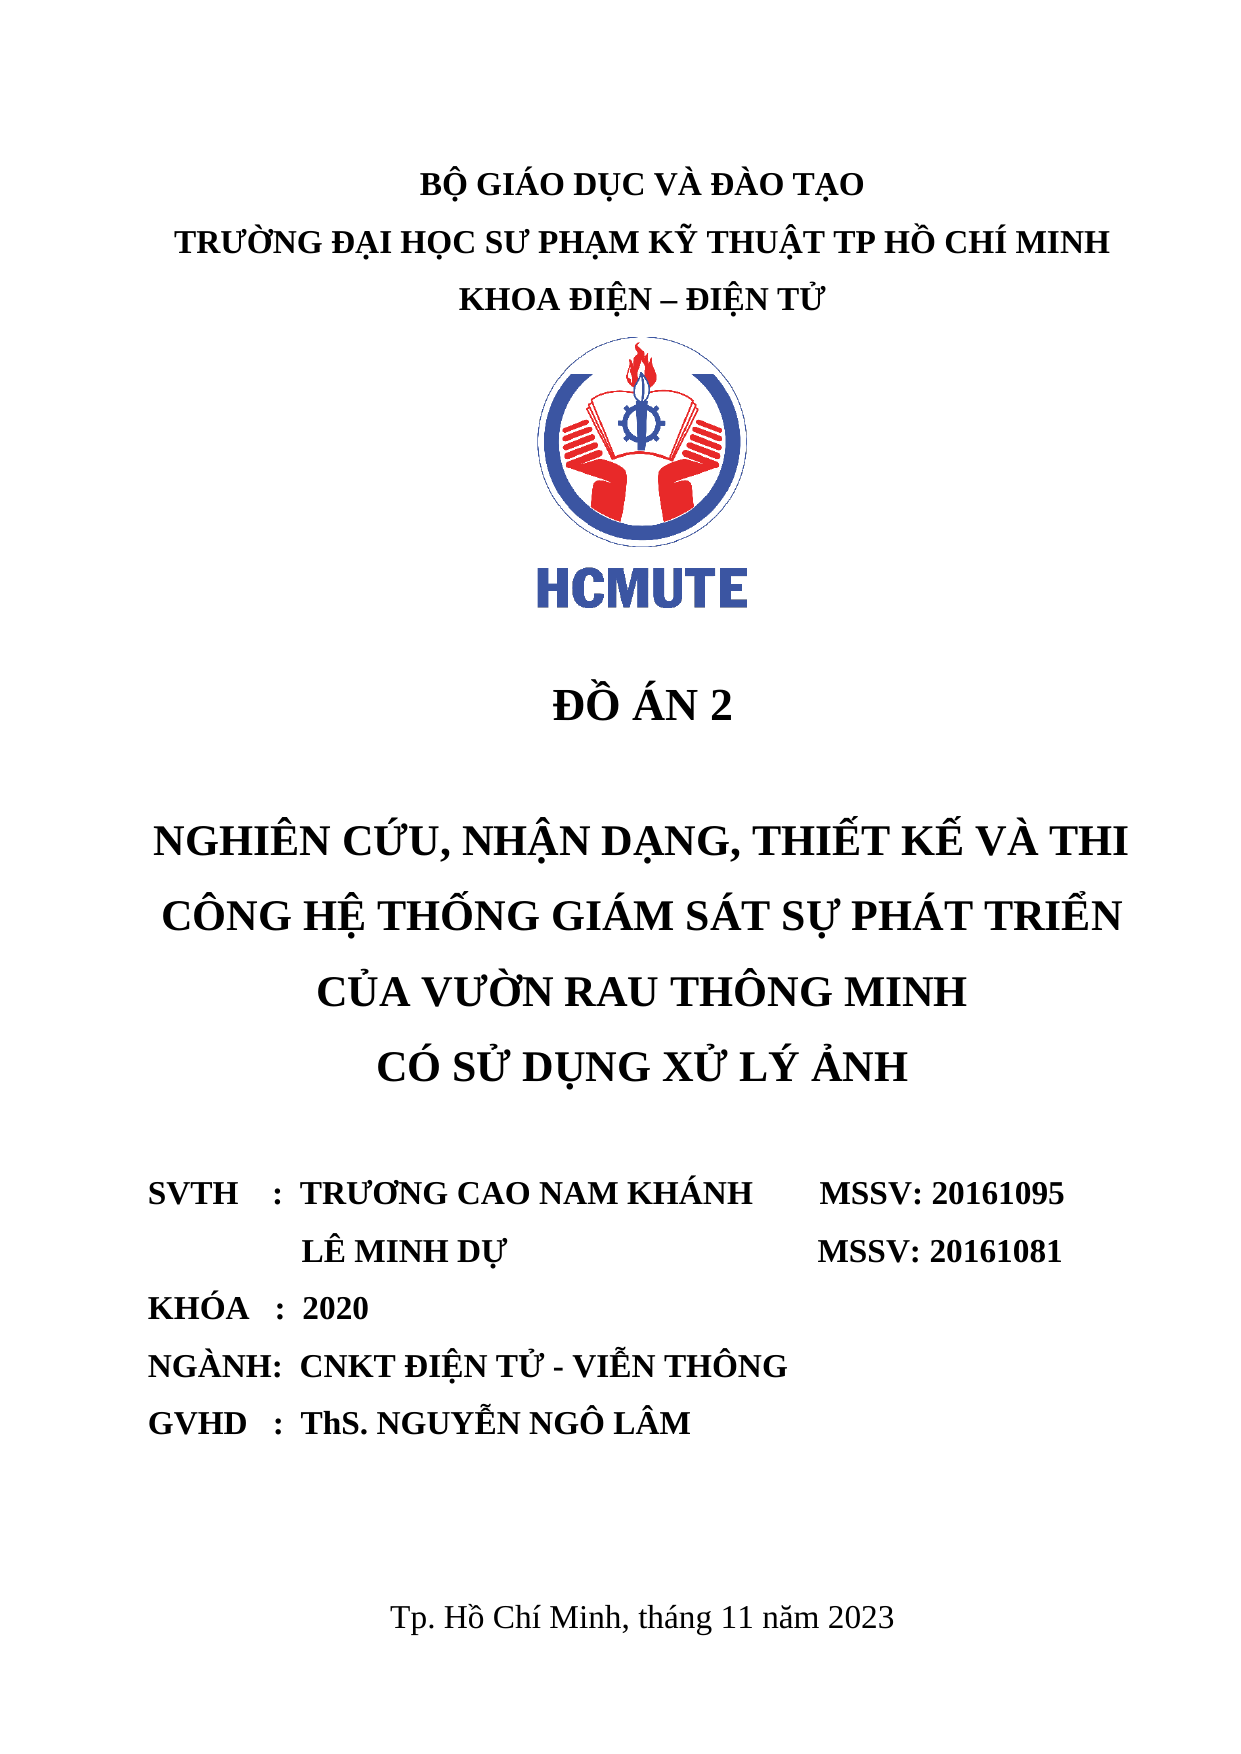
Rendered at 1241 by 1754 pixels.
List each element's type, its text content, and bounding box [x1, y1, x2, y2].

text NGÀNH: CNKT ĐIỆN TỬ - VIỄN THÔNG [148, 1346, 1137, 1384]
text Tp. Hồ Chí Minh, tháng 11 năm 2023 [148, 1597, 1137, 1636]
text KHOA ĐIỆN – ĐIỆN TỬ [148, 279, 1137, 318]
text LÊ MINH DỰ MSSV: 20161081 [148, 1231, 1137, 1269]
text KHÓA : 2020 [148, 1288, 1137, 1327]
text GVHD : ThS. NGUYỄN NGÔ LÂM [148, 1403, 1137, 1442]
text ĐỒ ÁN 2 [148, 678, 1137, 731]
text BỘ GIÁO DỤC VÀ ĐÀO TẠO [148, 164, 1137, 203]
text TRƯỜNG ĐẠI HỌC SƯ PHẠM KỸ THUẬT TP HỒ CHÍ MINH [148, 222, 1137, 260]
text NGHIÊN CỨU, NHẬN DẠNG, THIẾT KẾ VÀ THI CÔNG HỆ THỐNG GIÁM SÁT SỰ PHÁT TRIỂN CỦA VƯỜN RAU THÔNG MINH [148, 814, 1137, 1016]
picture [537, 337, 747, 608]
text SVTH : TRƯƠNG CAO NAM KHÁNH MSSV: 20161095 [148, 1173, 1137, 1212]
text CÓ SỬ DỤNG XỬ LÝ ẢNH [148, 1041, 1137, 1091]
